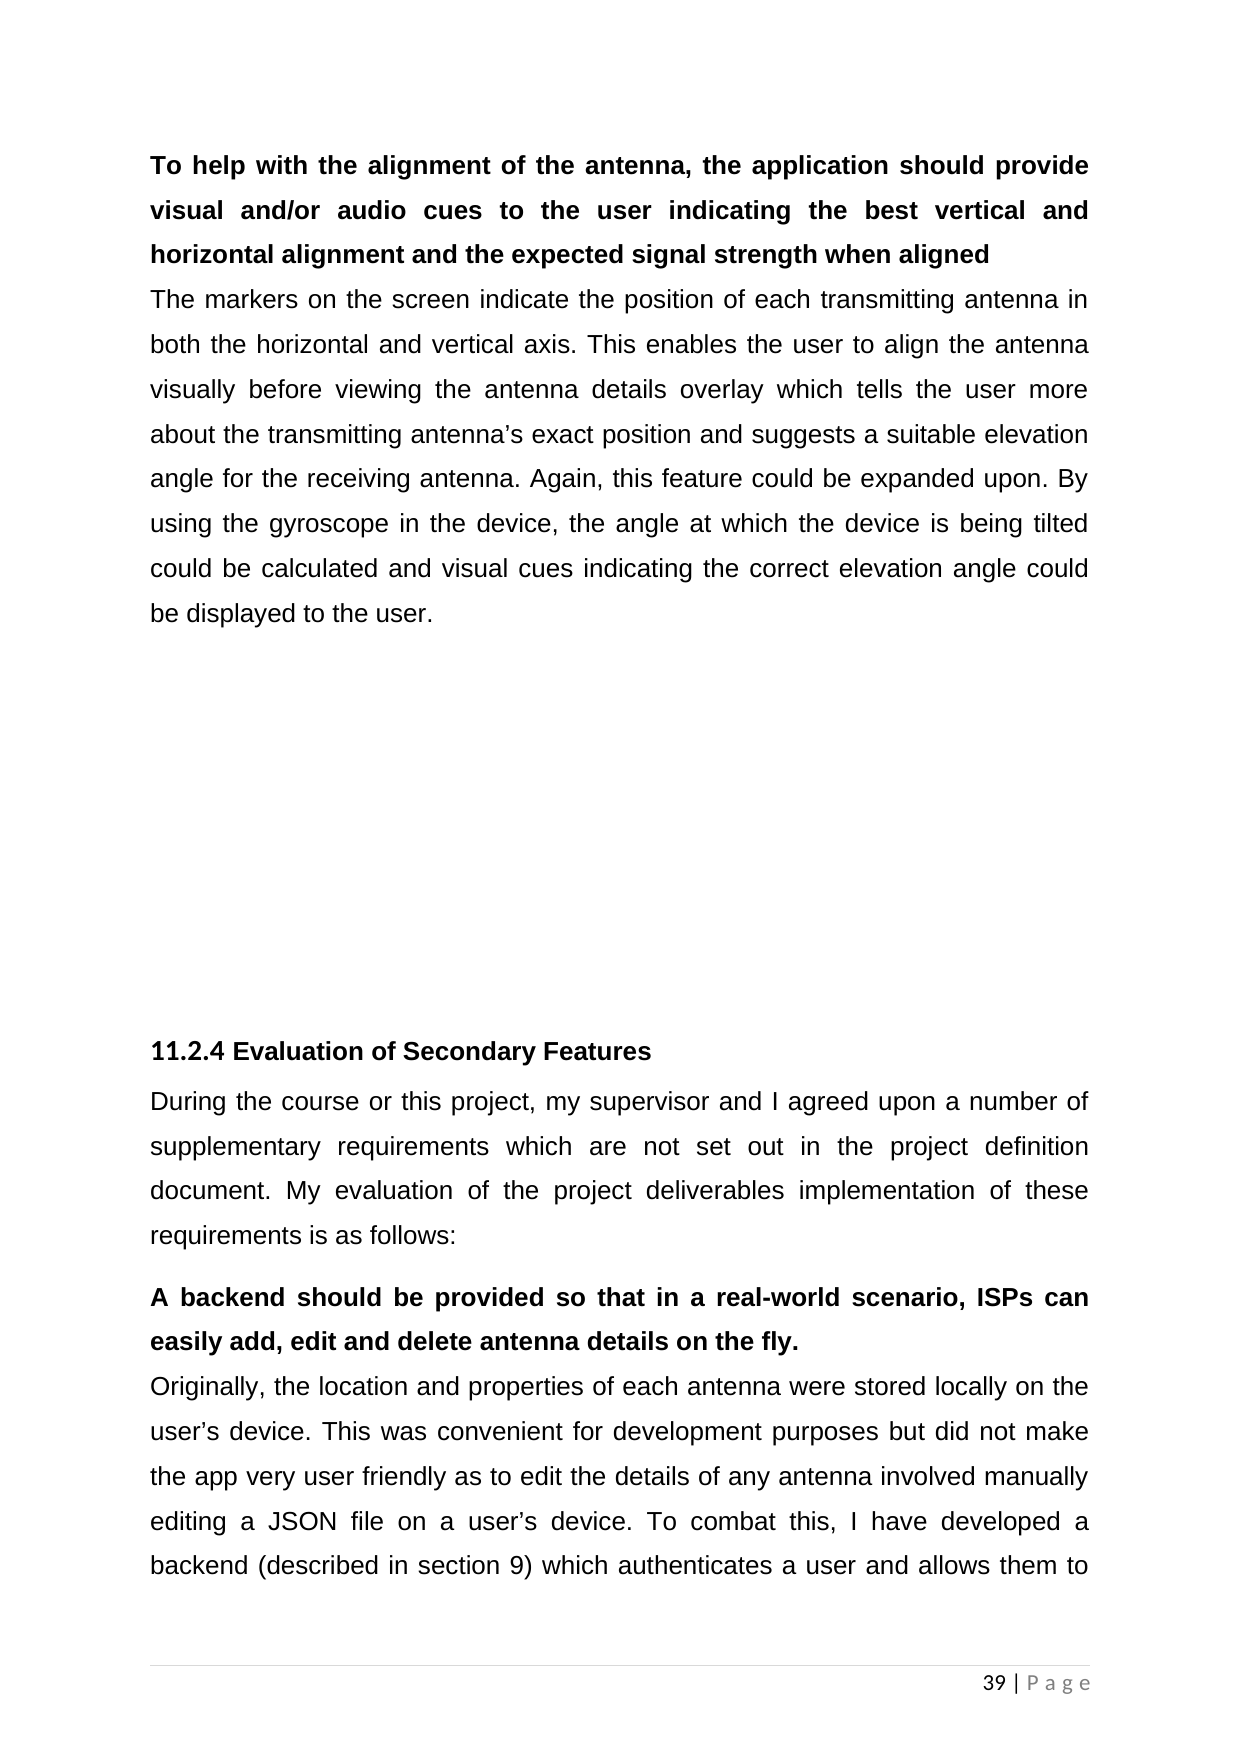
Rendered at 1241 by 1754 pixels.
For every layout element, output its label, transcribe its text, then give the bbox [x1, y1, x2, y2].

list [150, 1371, 1090, 1580]
list The markers on the screen indicate the position of each transmitting antenna in both the horizontal and vertical axis. This enables the user to align the antenna visually before viewing the antenna details overlay which tells the user more about the transmitting antenna’s exact position and suggests a suitable elevation angle for the receiving antenna. Again, this feature could be expanded upon. By using the gyroscope in the device, the angle at which the device is being tilted could be calculated and visual cues indicating the correct elevation angle could be displayed to the user. [150, 284, 1090, 628]
subtitle Evaluation of Secondary Features [150, 1032, 1090, 1068]
list To help with the alignment of the antenna, the application should provide visual and/or audio cues to the user indicating the best vertical and horizontal alignment and the expected signal strength when aligned [150, 150, 1090, 269]
list A backend should be provided so that in a real-world scenario, ISPs can easily add, edit and delete antenna details on the fly. [150, 1282, 1090, 1356]
text During the course or this project, my supervisor and I agreed upon a number of supplementary requirements which are not set out in the project definition document. My evaluation of the project deliverables implementation of these requirements is as follows: [150, 1086, 1090, 1250]
